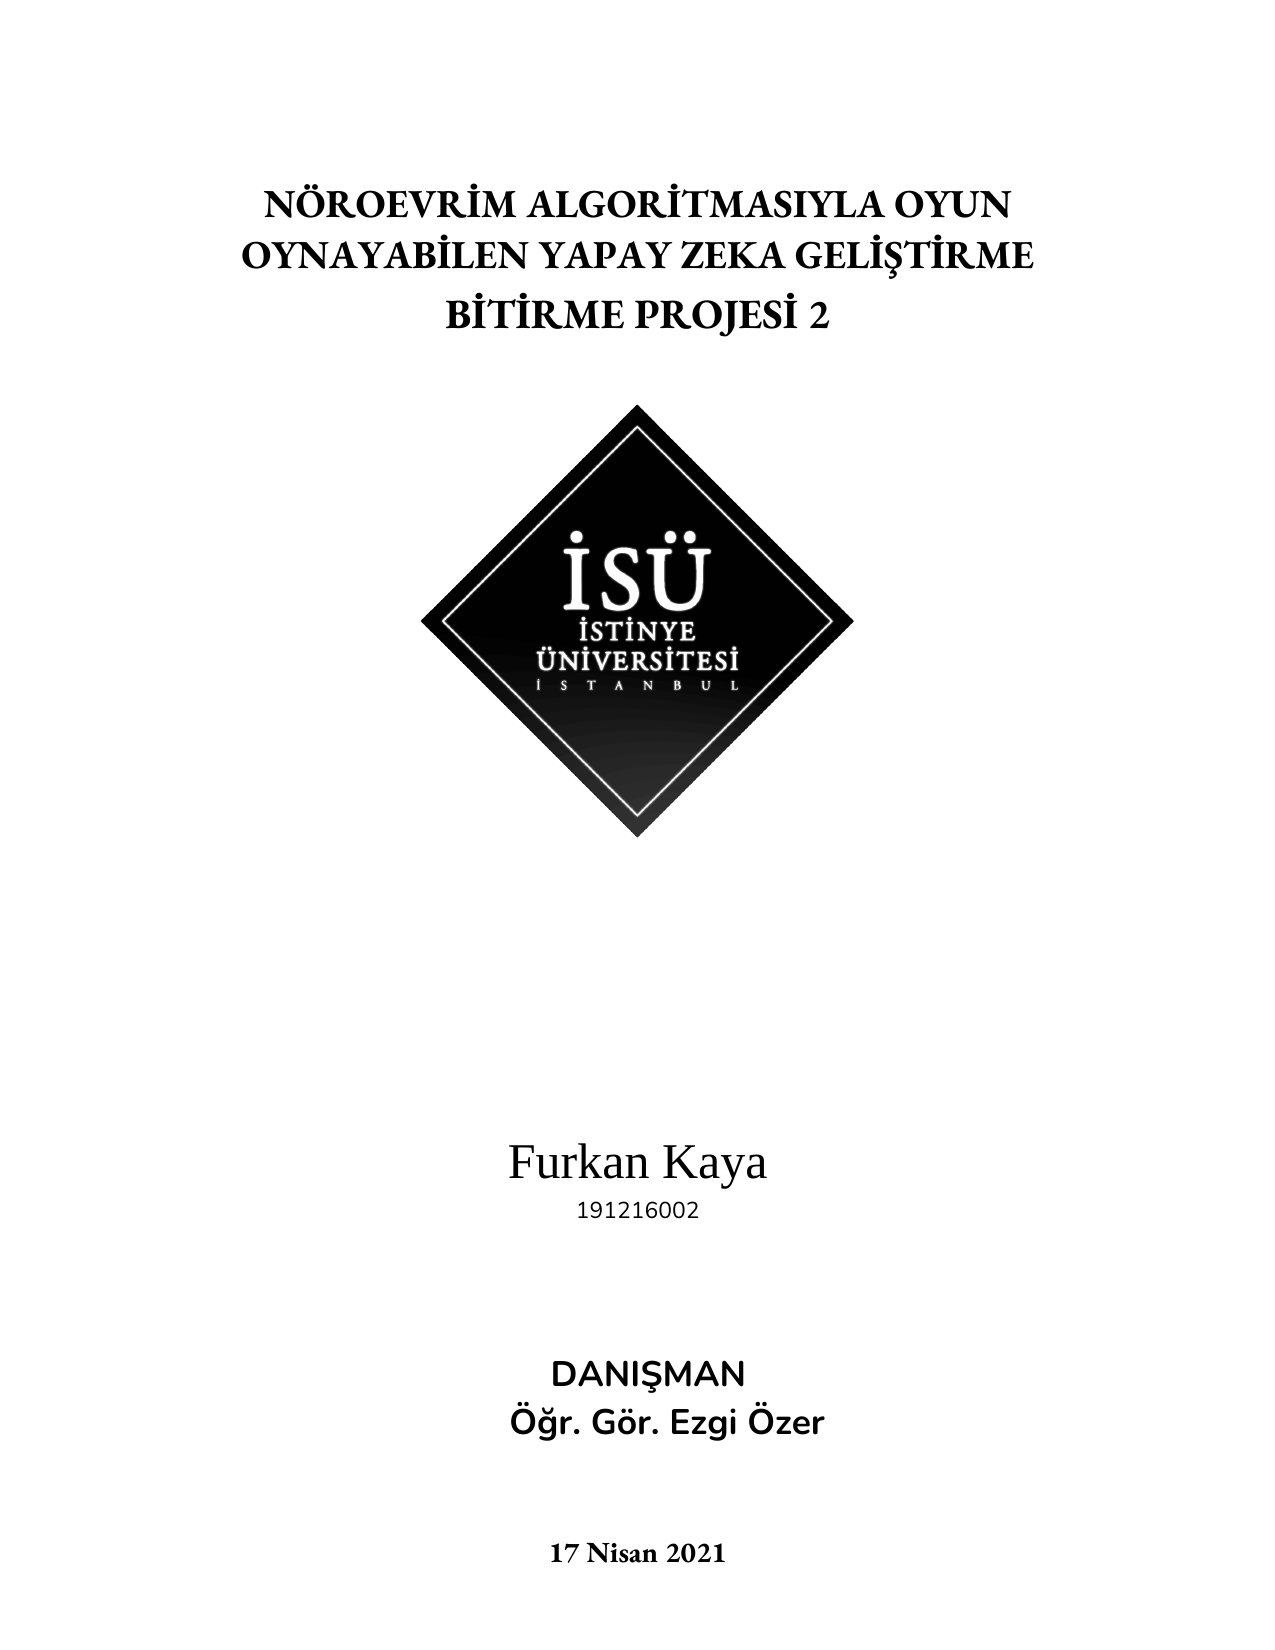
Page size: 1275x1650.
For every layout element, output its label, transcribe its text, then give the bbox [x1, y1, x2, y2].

title 191216002 [236, 1196, 1039, 1227]
title BİTİRME PROJESİ 2 [236, 287, 1039, 341]
subtitle DANIŞMAN Öğr. Gör. Ezgi Özer [258, 1350, 1039, 1447]
title Furkan Kaya [236, 1132, 1039, 1189]
picture [408, 392, 866, 850]
title NÖROEVRİM ALGORİTMASIYLA OYUN OYNAYABİLEN YAPAY ZEKA GELİŞTİRME [236, 177, 1039, 280]
